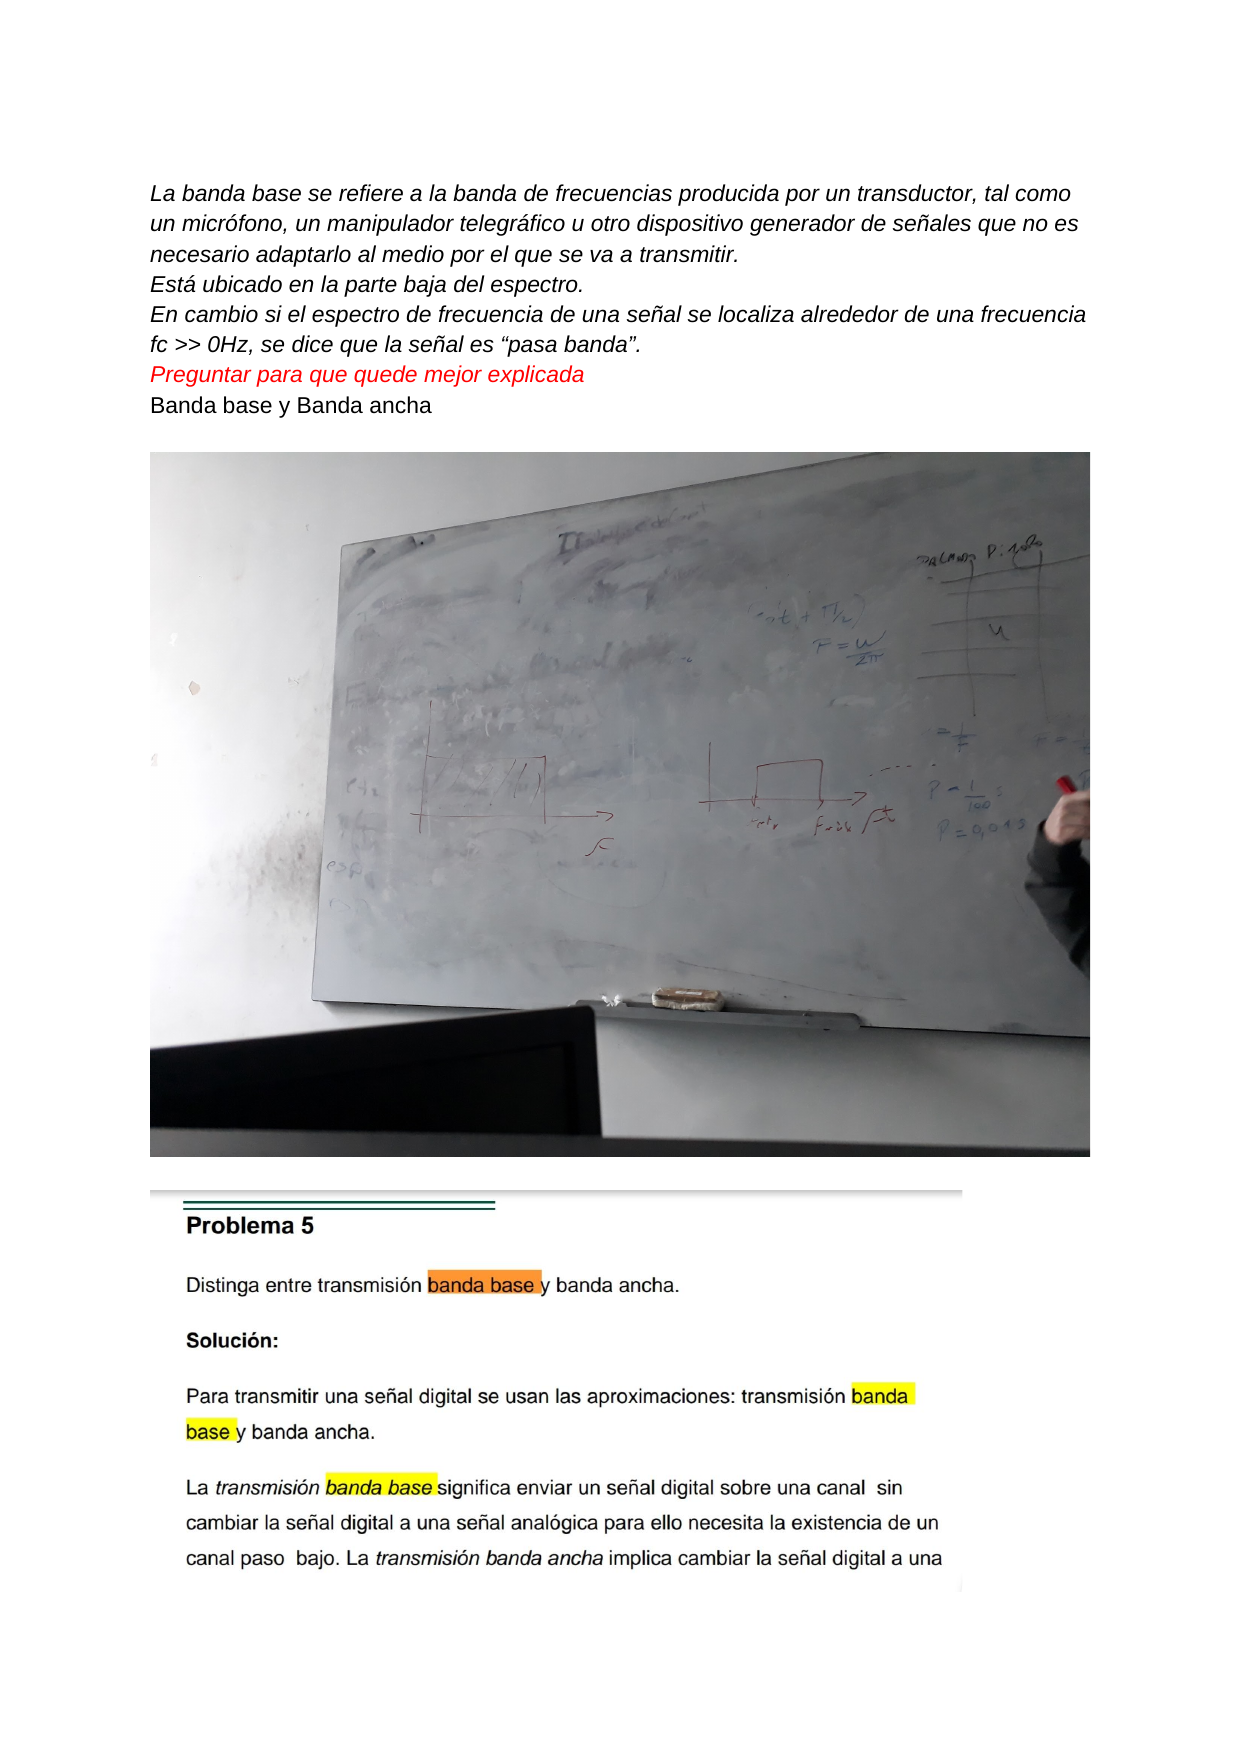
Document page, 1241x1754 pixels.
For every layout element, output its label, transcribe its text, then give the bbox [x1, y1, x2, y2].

text La banda base se refiere a la banda de frecuencias producida por un transductor, tal como un micrófono, un manipulador telegráfico u otro dispositivo generador de señales que no es necesario adaptarlo al medio por el que se va a transmitir. [150, 180, 1090, 267]
text En cambio si el espectro de frecuencia de una señal se localiza alrededor de una frecuencia fc >> 0Hz, se dice que la señal es “pasa banda”. [150, 301, 1090, 358]
text Banda base y Banda ancha [150, 392, 1090, 418]
text Preguntar para que quede mejor explicada [150, 361, 1090, 388]
picture [150, 452, 1091, 1157]
picture [150, 1190, 963, 1592]
text Está ubicado en la parte baja del espectro. [150, 271, 1090, 297]
